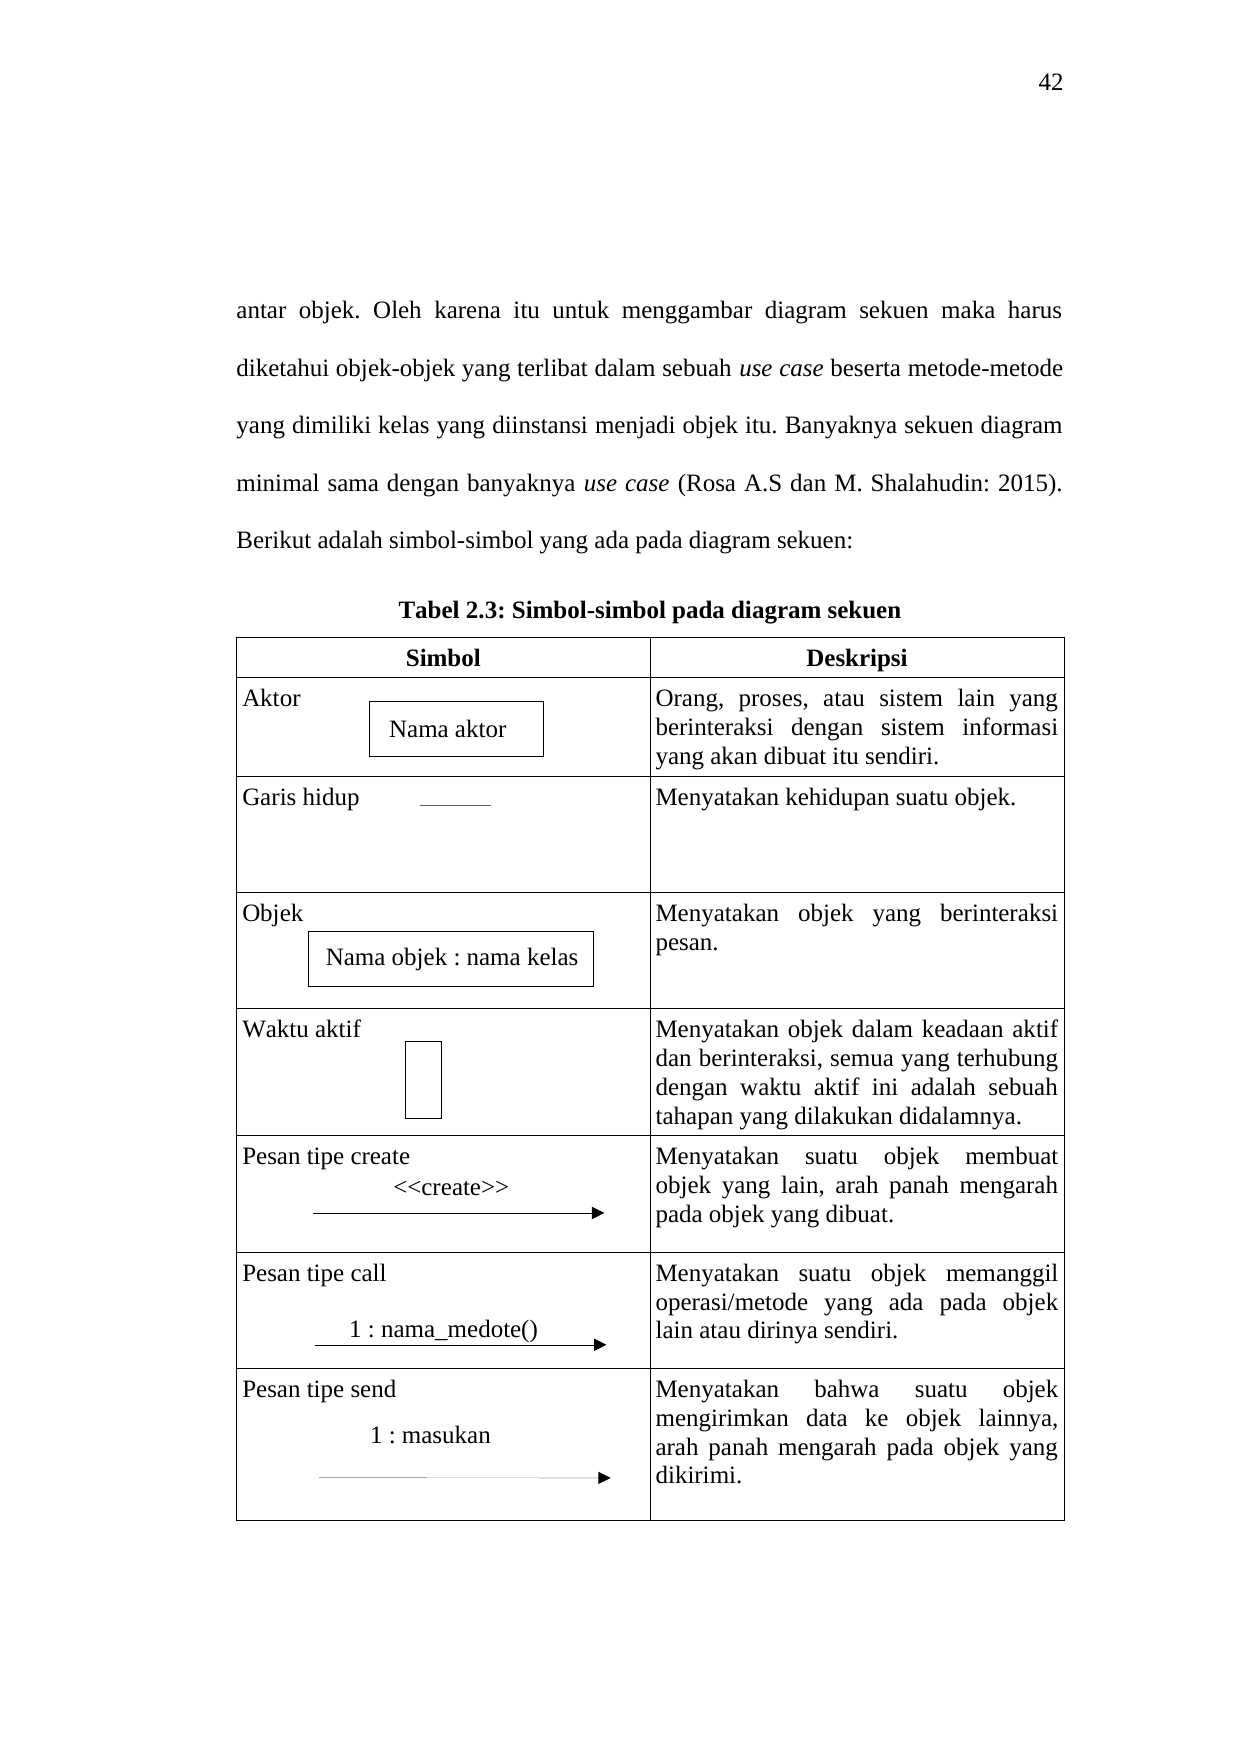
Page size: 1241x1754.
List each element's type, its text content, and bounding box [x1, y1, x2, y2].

table_cell Menyatakan objek dalam keadaan aktif dan berinteraksi, semua yang terhubung dengan waktu aktif ini adalah sebuah tahapan yang dilakukan didalamnya. [651, 1009, 1064, 1135]
table_header Simbol [237, 638, 650, 677]
table_cell Pesan tipe send [237, 1369, 650, 1520]
table_cell Garis hidup [237, 777, 650, 892]
table_cell Waktu aktif [237, 1009, 650, 1135]
table_cell Orang, proses, atau sistem lain yang berinteraksi dengan sistem informasi yang akan dibuat itu sendiri. [651, 678, 1064, 776]
text Tabel 2.3: Simbol-simbol pada diagram sekuen [236, 595, 1063, 624]
table_cell Menyatakan suatu objek memanggil operasi/metode yang ada pada objek lain atau dirinya sendiri. [651, 1253, 1064, 1368]
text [236, 295, 1063, 554]
table_cell Menyatakan objek yang berinteraksi pesan. [651, 893, 1064, 1008]
table_cell Aktor [237, 678, 650, 776]
table_header Deskripsi [651, 638, 1064, 677]
table_cell Objek [237, 893, 650, 1008]
table_cell Pesan tipe create [237, 1136, 650, 1252]
table_cell Pesan tipe call [237, 1253, 650, 1368]
table_cell Menyatakan bahwa suatu objek mengirimkan data ke objek lainnya, arah panah mengarah pada objek yang dikirimi. [651, 1369, 1064, 1520]
table_cell Menyatakan suatu objek membuat objek yang lain, arah panah mengarah pada objek yang dibuat. [651, 1136, 1064, 1252]
table_cell Menyatakan kehidupan suatu objek. [651, 777, 1064, 892]
